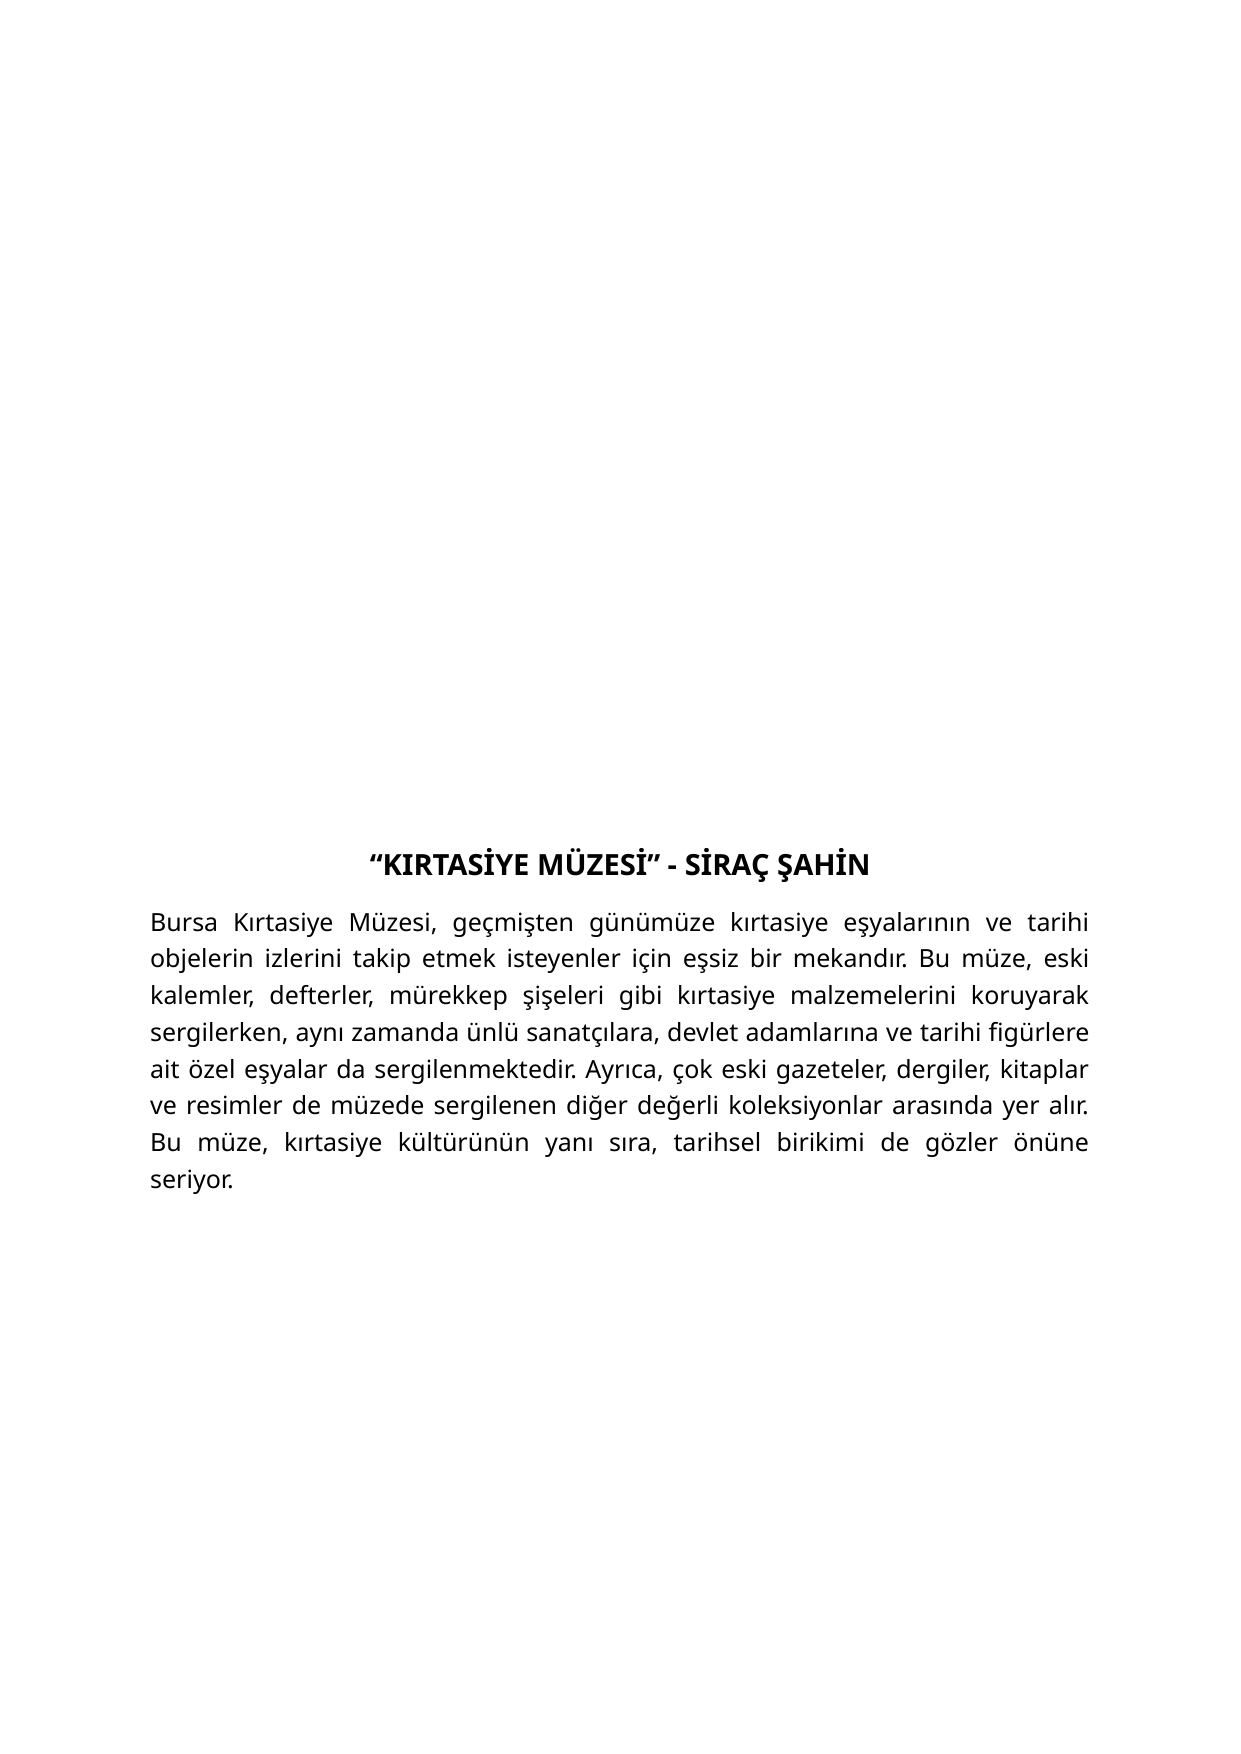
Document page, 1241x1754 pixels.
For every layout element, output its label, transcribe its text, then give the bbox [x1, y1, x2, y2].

text “KIRTASİYE MÜZESİ” - SİRAÇ ŞAHİN [150, 845, 1090, 884]
text Bursa Kırtasiye Müzesi, geçmişten günümüze kırtasiye eşyalarının ve tarihi objelerin izlerini takip etmek isteyenler için eşsiz bir mekandır. Bu müze, eski kalemler, defterler, mürekkep şişeleri gibi kırtasiye malzemelerini koruyarak sergilerken, aynı zamanda ünlü sanatçılara, devlet adamlarına ve tarihi figürlere ait özel eşyalar da sergilenmektedir. Ayrıca, çok eski gazeteler, dergiler, kitaplar ve resimler de müzede sergilenen diğer değerli koleksiyonlar arasında yer alır. Bu müze, kırtasiye kültürünün yanı sıra, tarihsel birikimi de gözler önüne seriyor. [150, 904, 1090, 1196]
